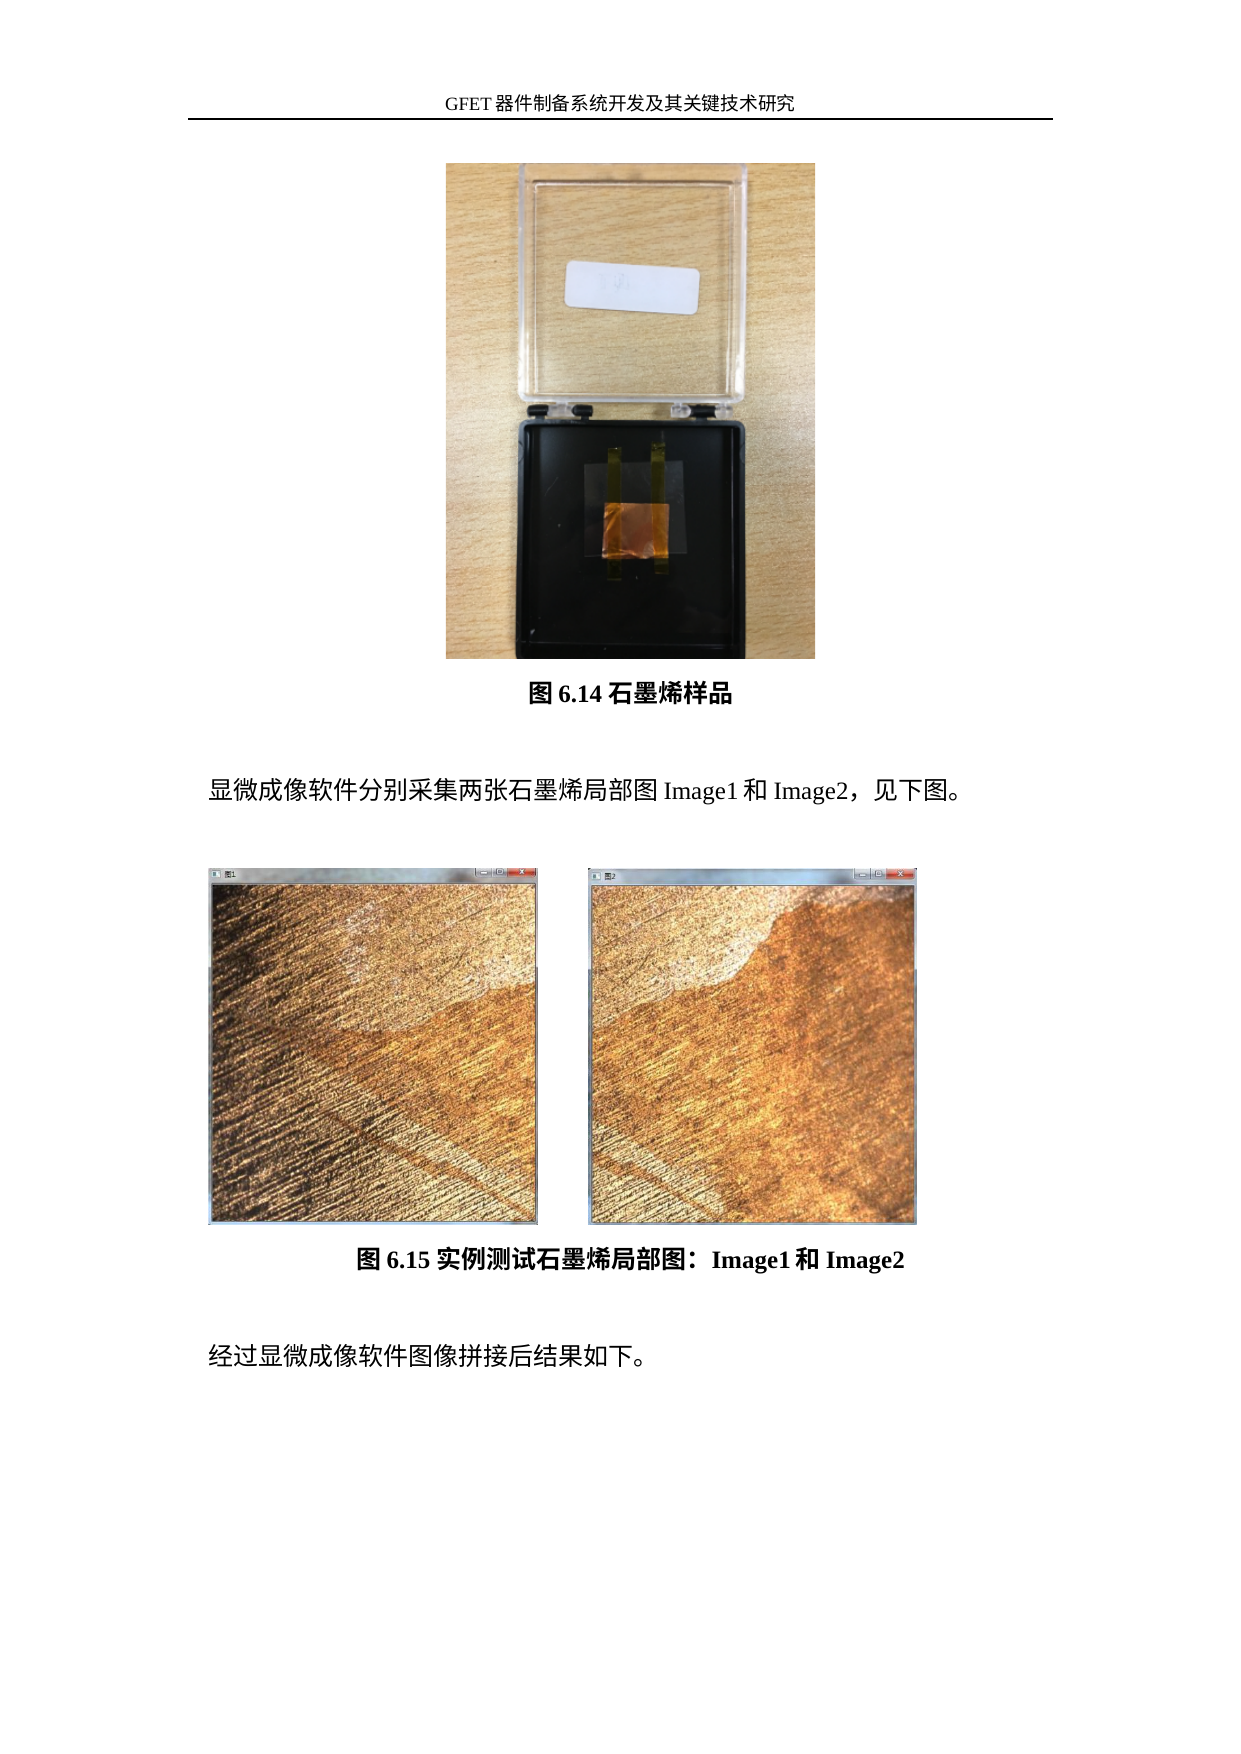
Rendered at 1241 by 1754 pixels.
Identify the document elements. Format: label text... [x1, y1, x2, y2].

text 显微成像软件分别采集两张石墨烯局部图Image1和Image2，见下图。 [187, 771, 1053, 807]
text 图6.15 实例测试石墨烯局部图：Image1和Image2 [187, 1239, 1053, 1275]
picture [208, 868, 538, 1225]
text 经过显微成像软件图像拼接后结果如下。 [187, 1337, 1053, 1373]
text 图6.14 石墨烯样品 [187, 673, 1053, 709]
picture [588, 868, 917, 1225]
picture [445, 163, 816, 659]
